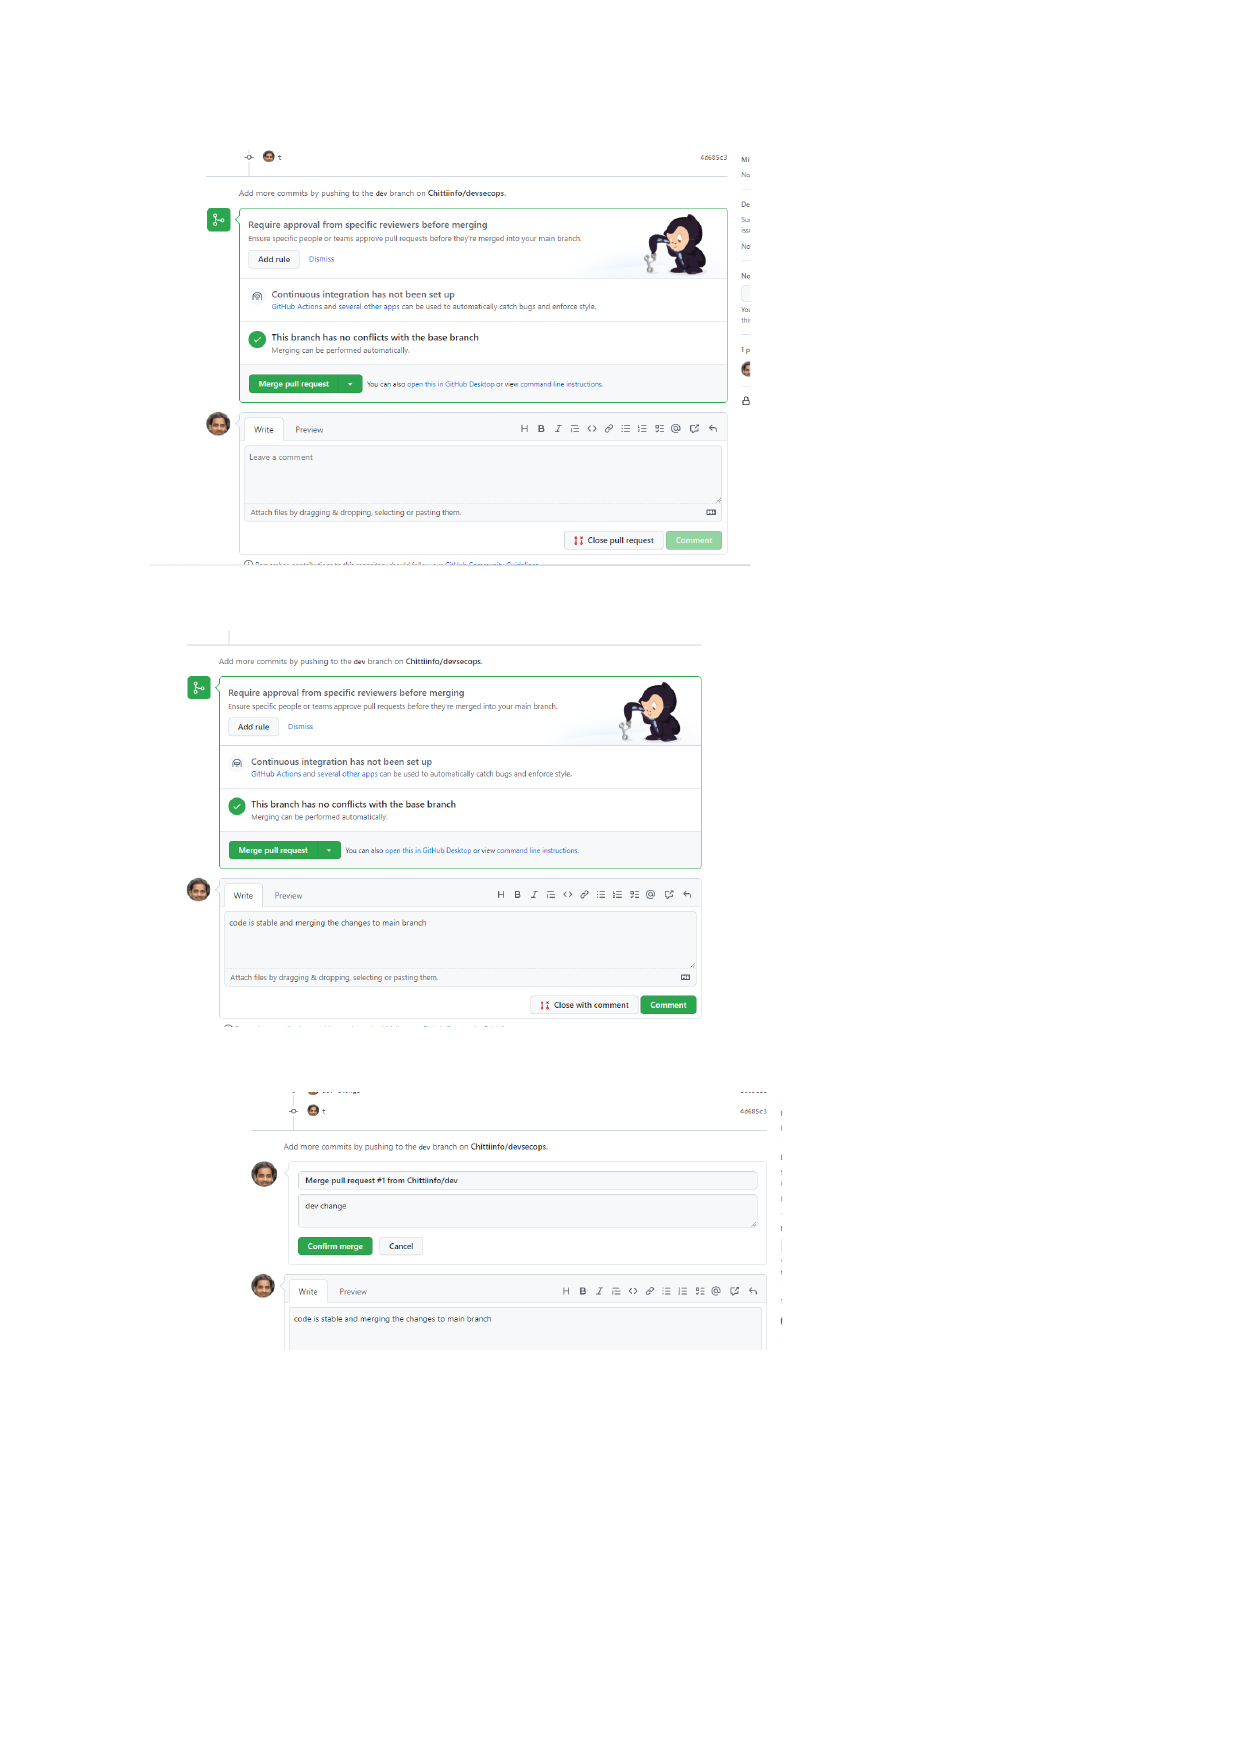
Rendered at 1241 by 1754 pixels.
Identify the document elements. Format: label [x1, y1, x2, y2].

picture [150, 150, 750, 566]
picture [150, 1092, 783, 1350]
picture [150, 631, 707, 1027]
